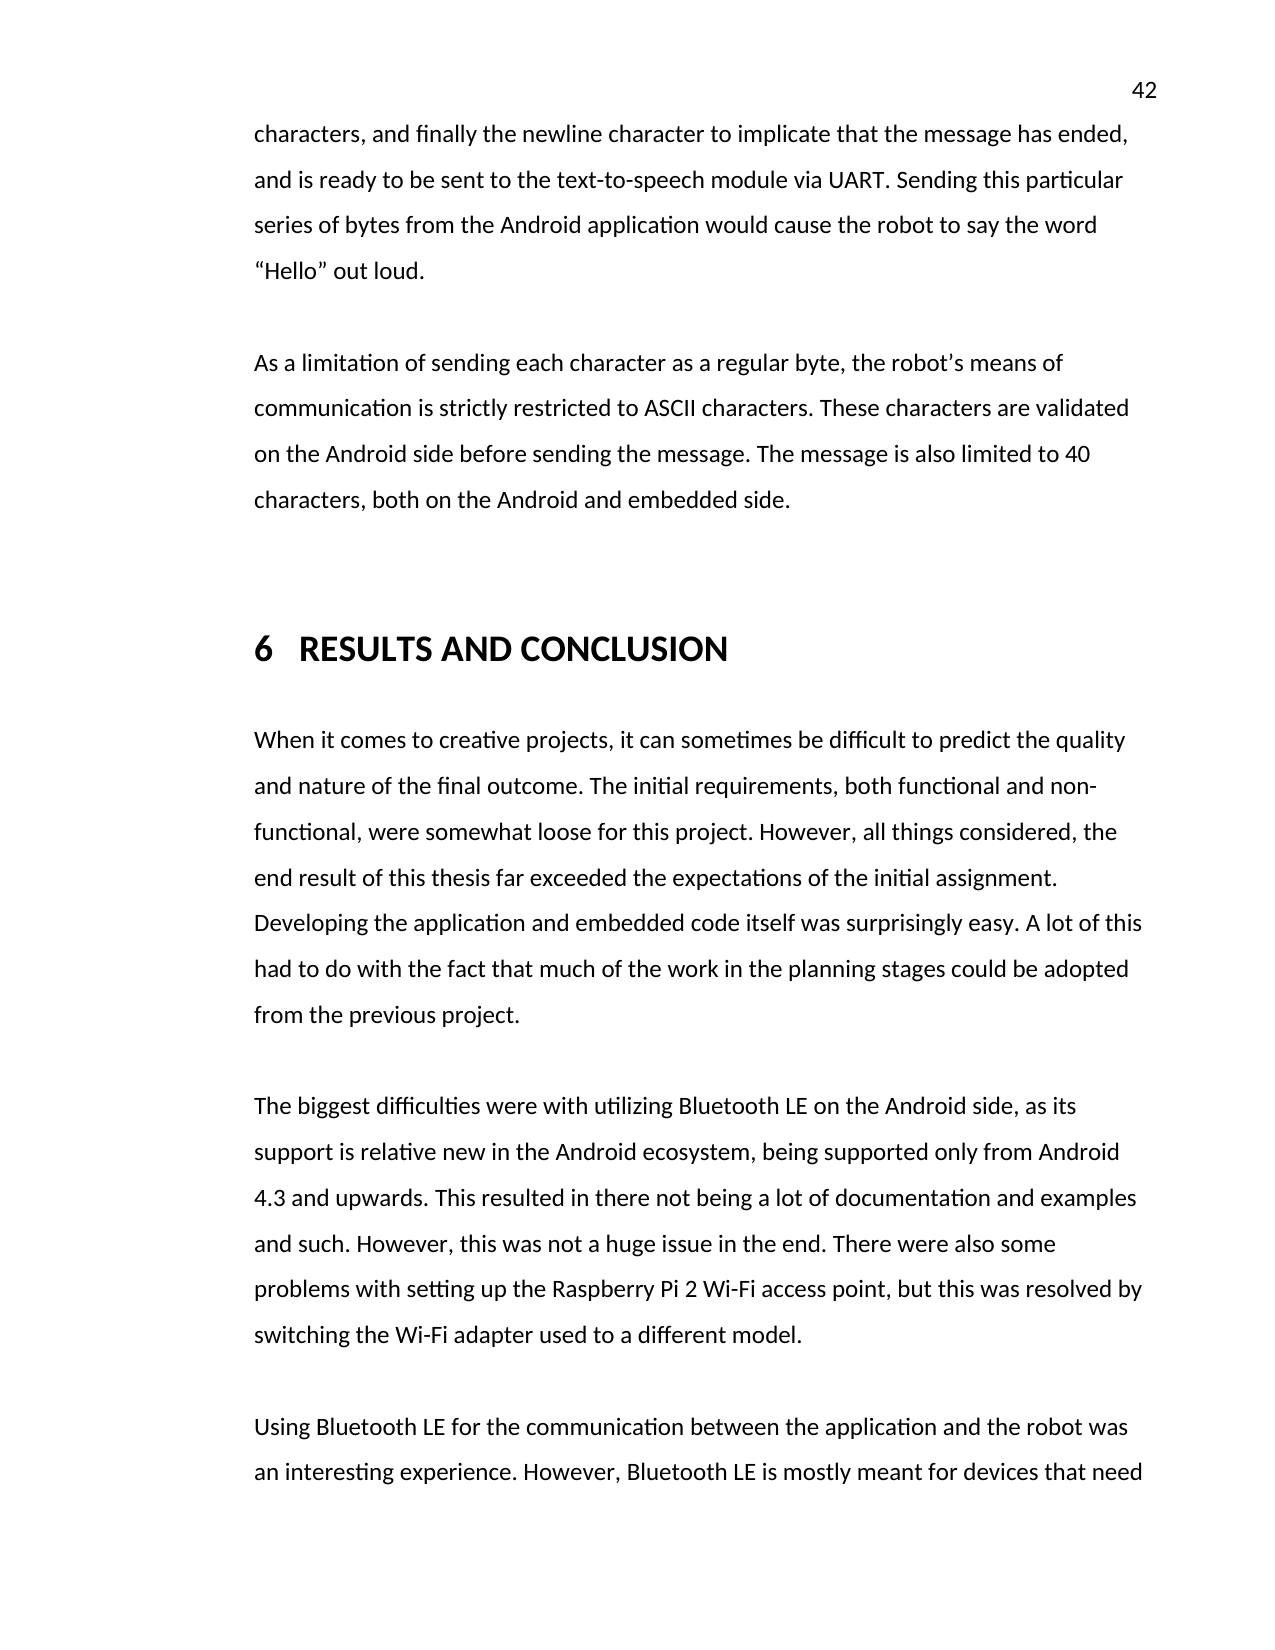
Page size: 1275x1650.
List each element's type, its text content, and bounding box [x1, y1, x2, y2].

subtitle Results and conclusion [254, 625, 1157, 671]
text Developing the application and embedded code itself was surprisingly easy. A lot of this had to do with the fact that much of the work in the planning stages could be adopted from the previous project. [254, 908, 1157, 1029]
text When it comes to creative projects, it can sometimes be difficult to predict the quality and nature of the final outcome. The initial requirements, both functional and non-functional, were somewhat loose for this project. However, all things considered, the end result of this thesis far exceeded the expectations of the initial assignment. [254, 725, 1157, 892]
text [254, 118, 1157, 286]
text The biggest difficulties were with utilizing Bluetooth LE on the Android side, as its support is relative new in the Android ecosystem, being supported only from Android 4.3 and upwards. This resulted in there not being a lot of documentation and examples and such. However, this was not a huge issue in the end. There were also some problems with setting up the Raspberry Pi 2 Wi-Fi access point, but this was resolved by switching the Wi-Fi adapter used to a different model. [254, 1091, 1157, 1350]
text As a limitation of sending each character as a regular byte, the robot’s means of communication is strictly restricted to ASCII characters. These characters are validated on the Android side before sending the message. The message is also limited to 40 characters, both on the Android and embedded side. [254, 347, 1157, 514]
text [254, 1411, 1157, 1487]
